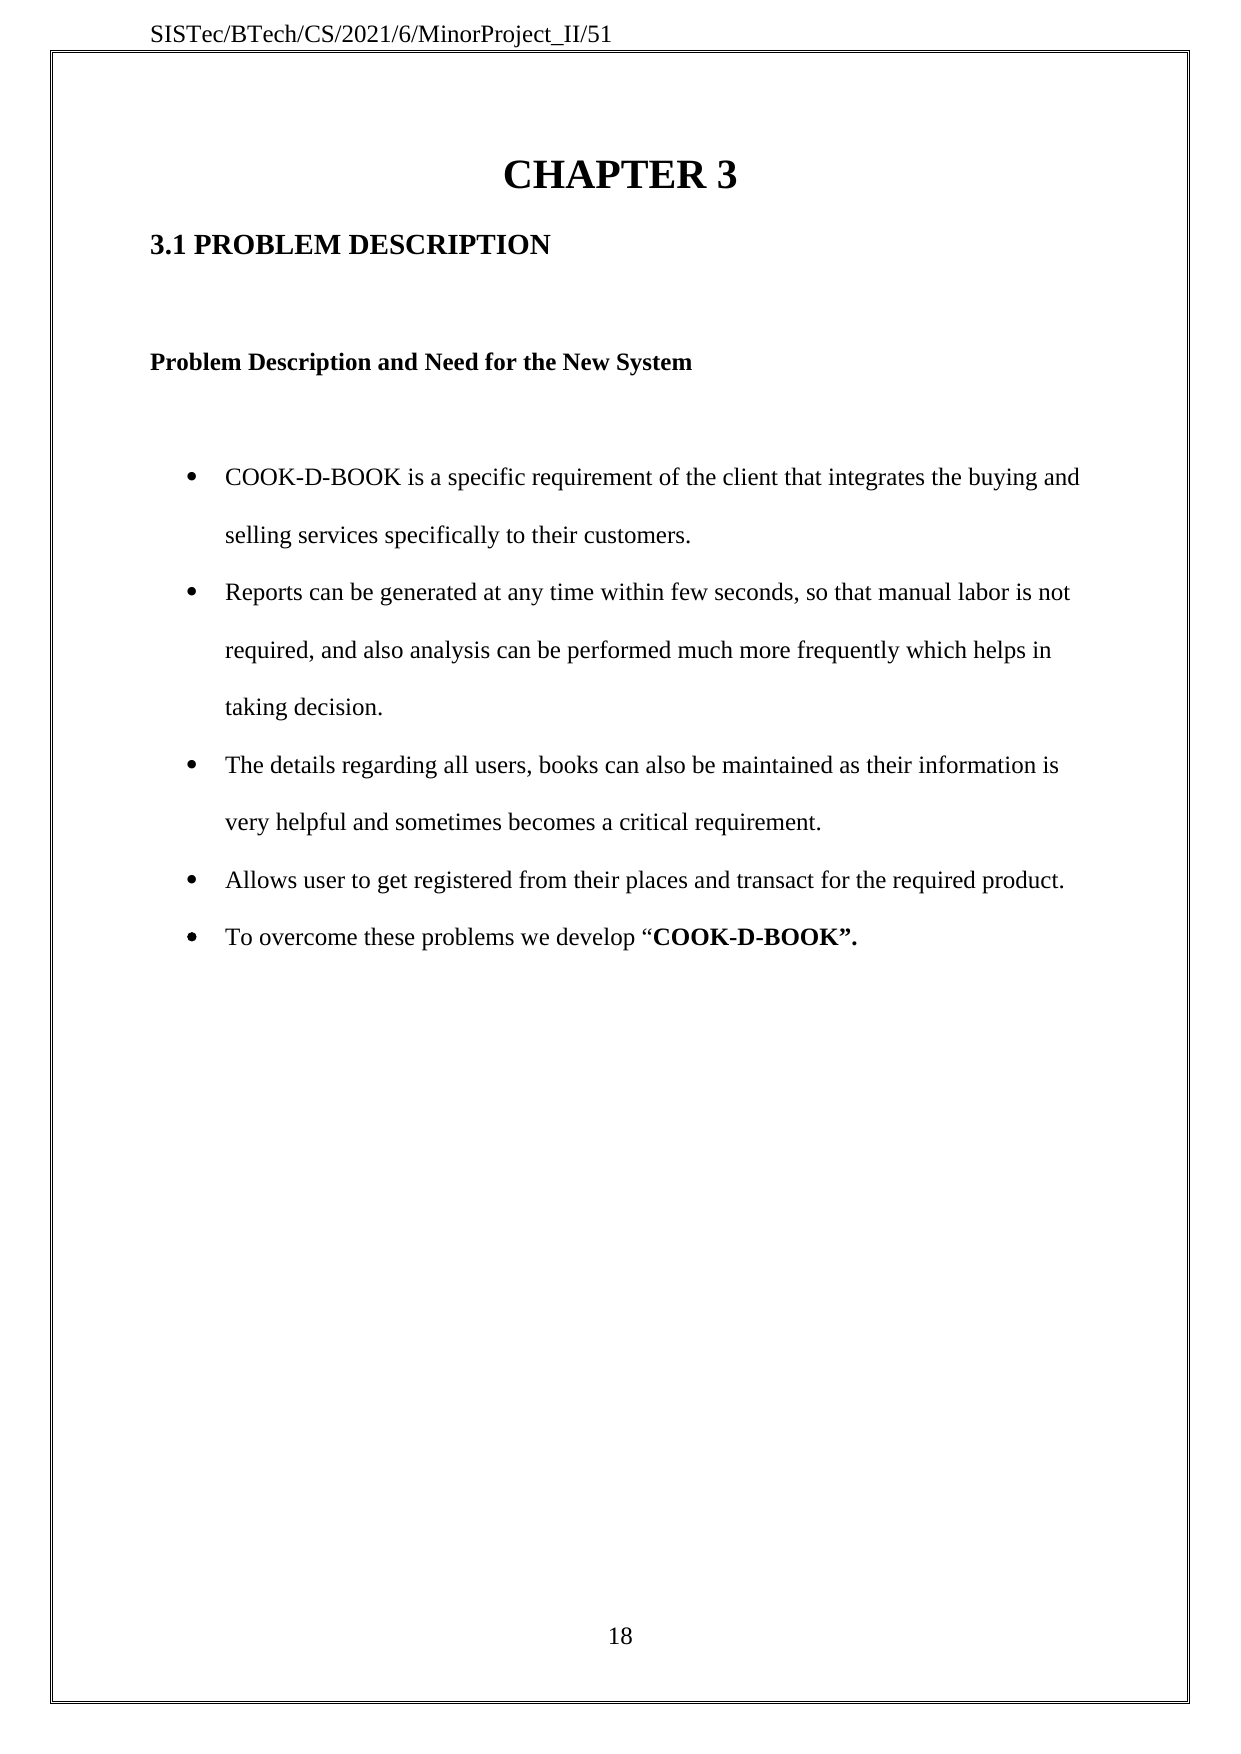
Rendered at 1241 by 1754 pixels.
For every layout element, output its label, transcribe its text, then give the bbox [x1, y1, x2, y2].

text 3.1 PROBLEM DESCRIPTION [150, 227, 1090, 261]
list Reports can be generated at any time within few seconds, so that manual labor is not required, and also analysis can be performed much more frequently which helps in taking decision. [187, 577, 1090, 721]
list To overcome these problems we develop “COOK-D-BOOK”. [187, 922, 1090, 951]
list The details regarding all users, books can also be maintained as their information is very helpful and sometimes becomes a critical requirement. [187, 750, 1090, 836]
list Allows user to get registered from their places and transact for the required product. [187, 865, 1090, 893]
list COOK-D-BOOK is a specific requirement of the client that integrates the buying and selling services specifically to their customers. [187, 462, 1090, 548]
text Problem Description and Need for the New System [150, 347, 1090, 376]
text CHAPTER 3 [150, 150, 1090, 198]
